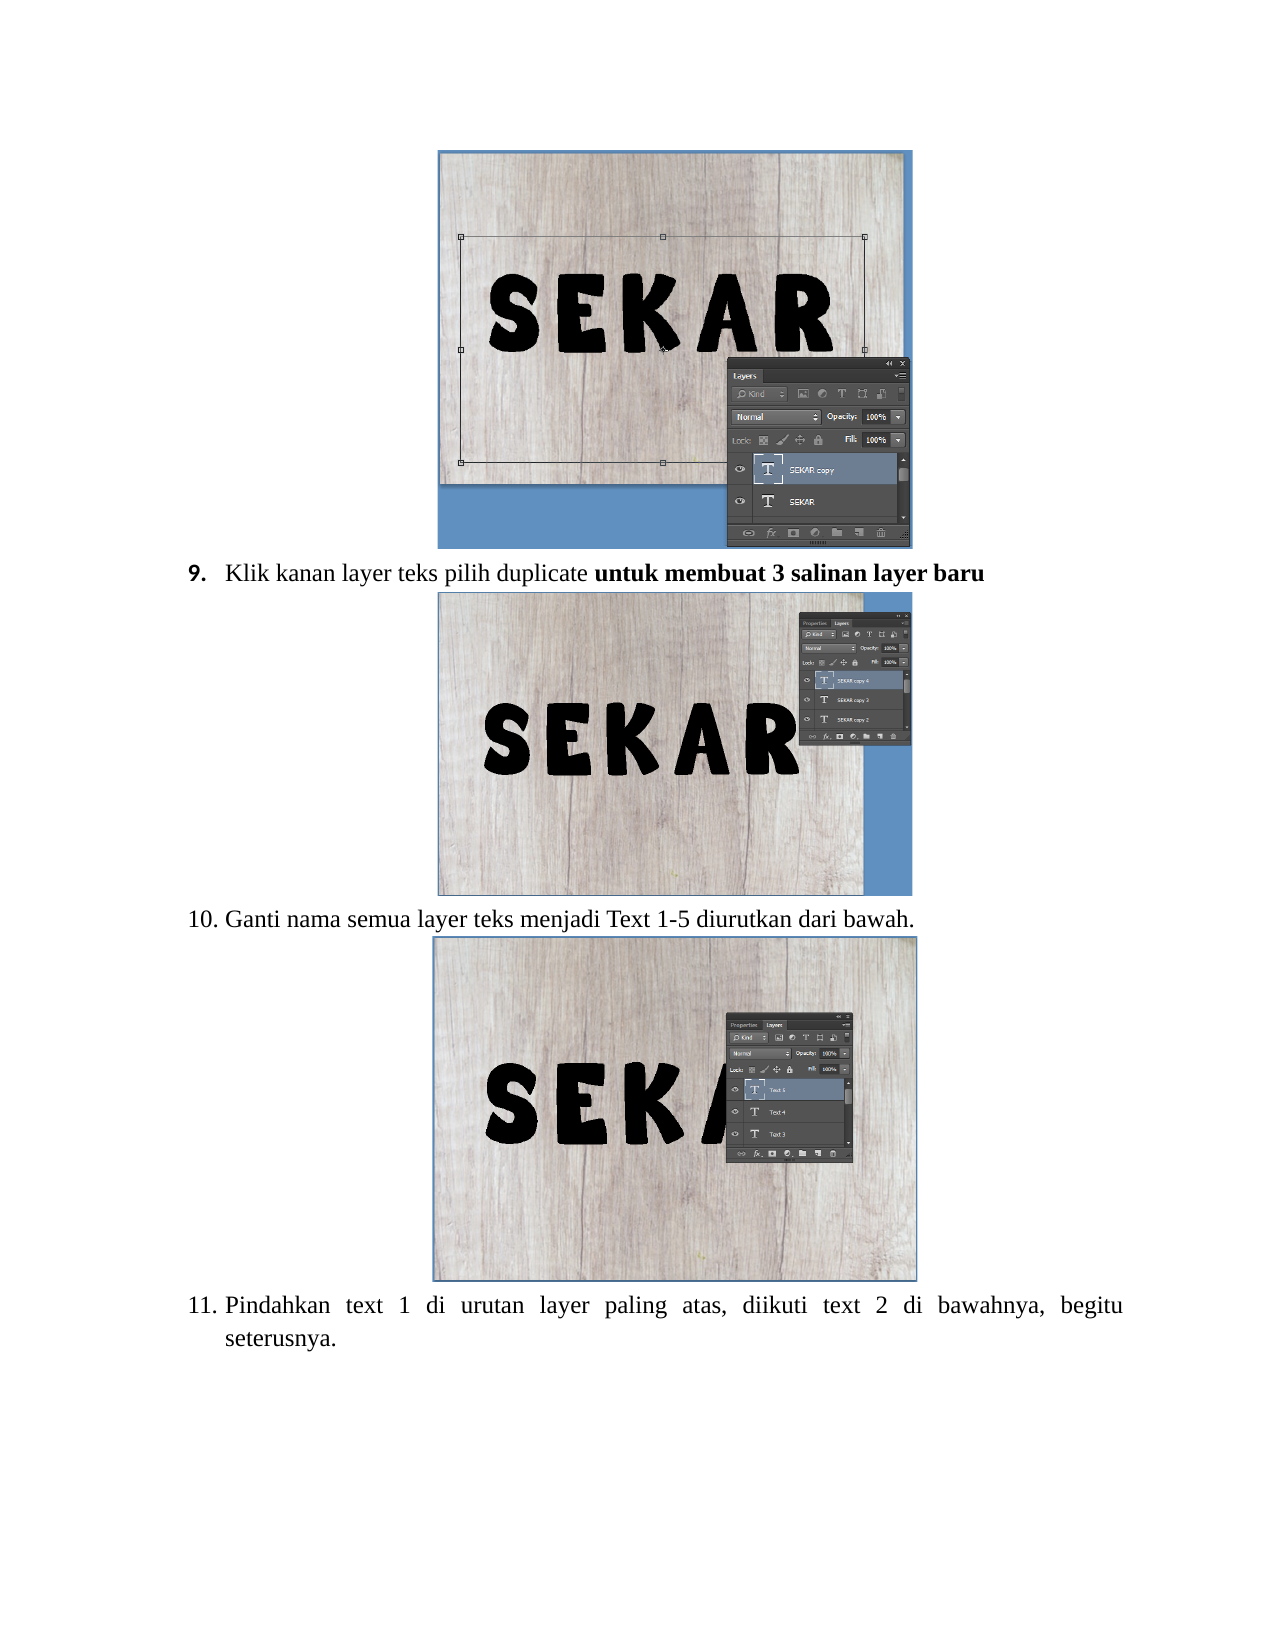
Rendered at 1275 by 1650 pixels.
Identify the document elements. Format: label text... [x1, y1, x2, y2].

subtitle Ganti nama semua layer teks menjadi Text 1-5 diurutkan dari bawah. [187, 904, 1125, 932]
subtitle Klik kanan layer teks pilih duplicate untuk membuat 3 salinan layer baru [187, 557, 1125, 587]
picture [437, 150, 913, 549]
picture [432, 936, 918, 1282]
picture [437, 592, 913, 896]
subtitle Pindahkan text 1 di urutan layer paling atas, diikuti text 2 di bawahnya, begitu seterusnya. [187, 1291, 1125, 1352]
